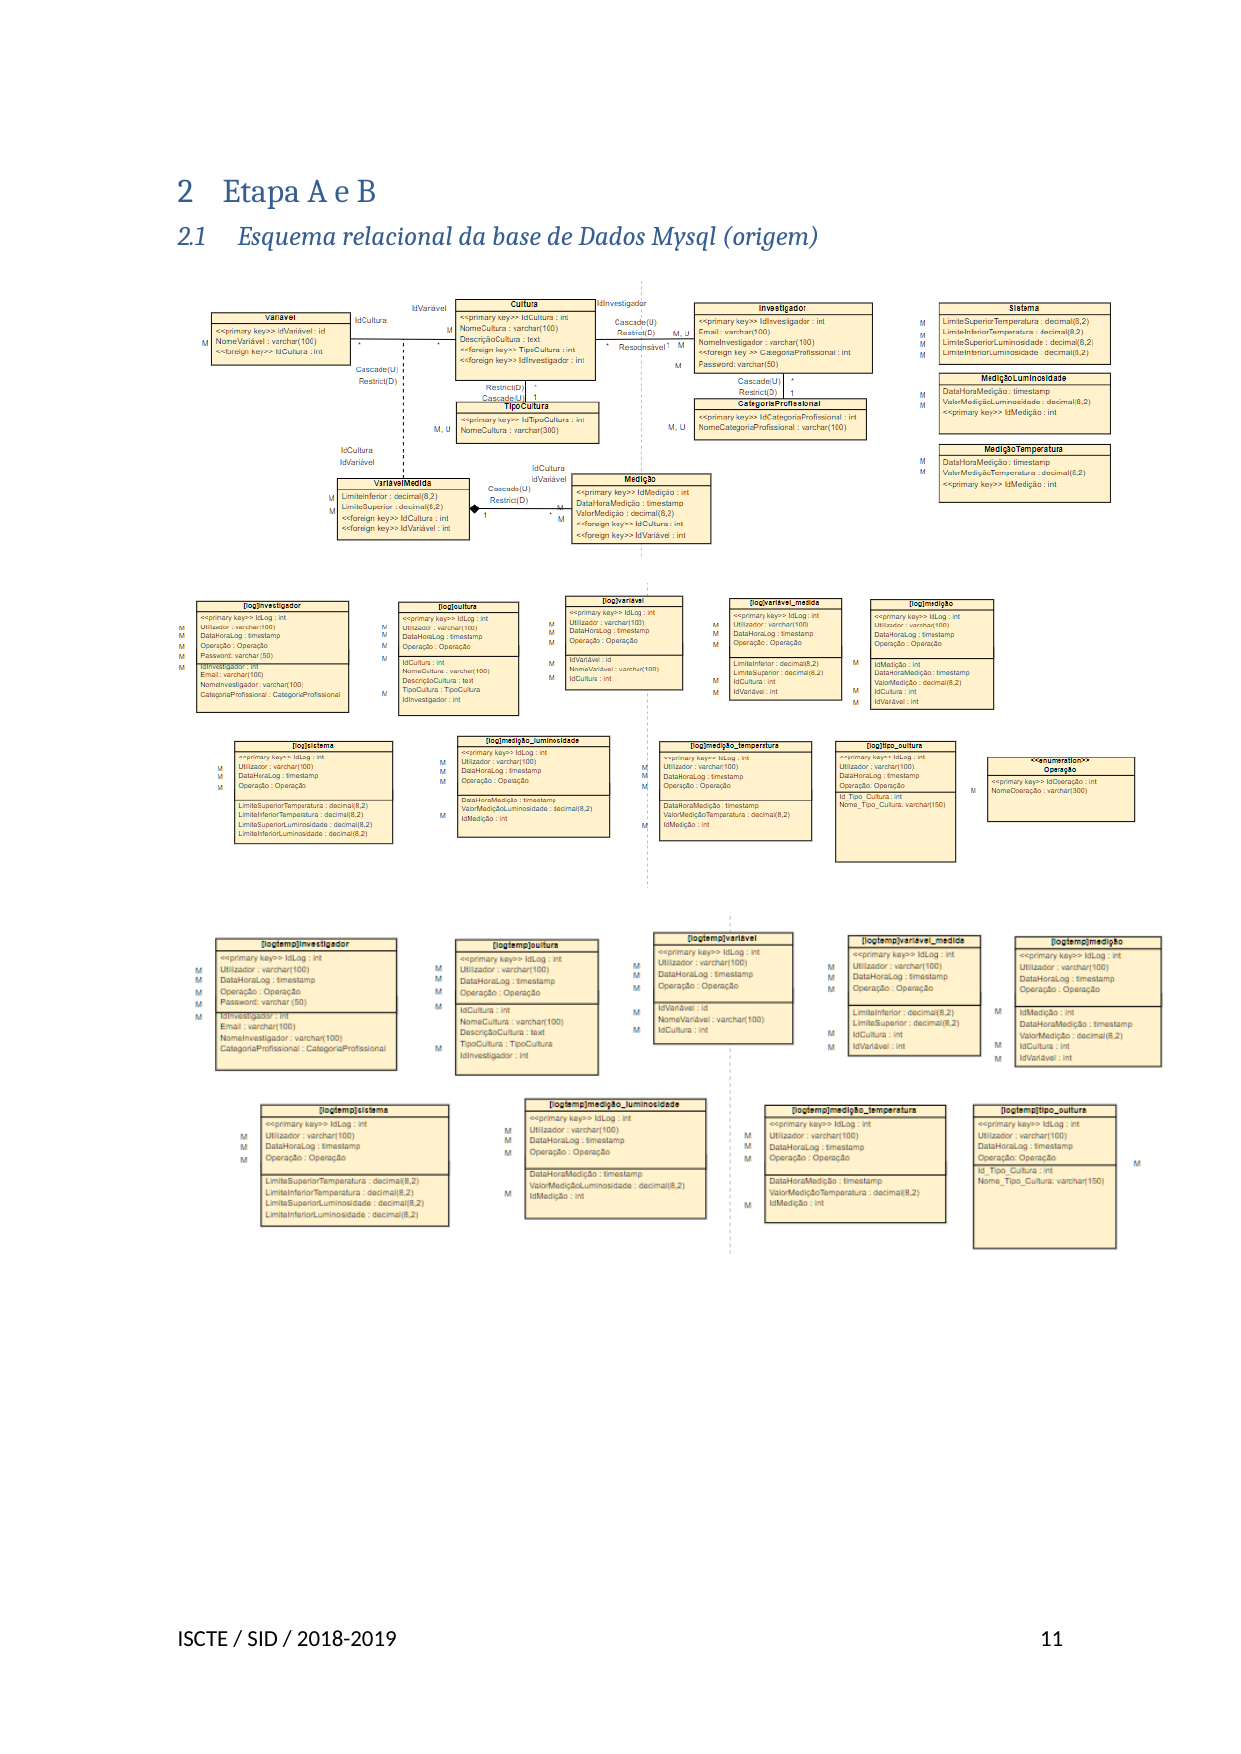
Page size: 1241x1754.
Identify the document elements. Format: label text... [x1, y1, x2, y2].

subtitle Esquema relacional da base de Dados Mysql (origem) [177, 221, 1063, 252]
picture [177, 281, 1126, 559]
picture [177, 583, 1143, 888]
picture [177, 912, 1171, 1257]
subtitle Etapa A e B [177, 173, 1063, 211]
